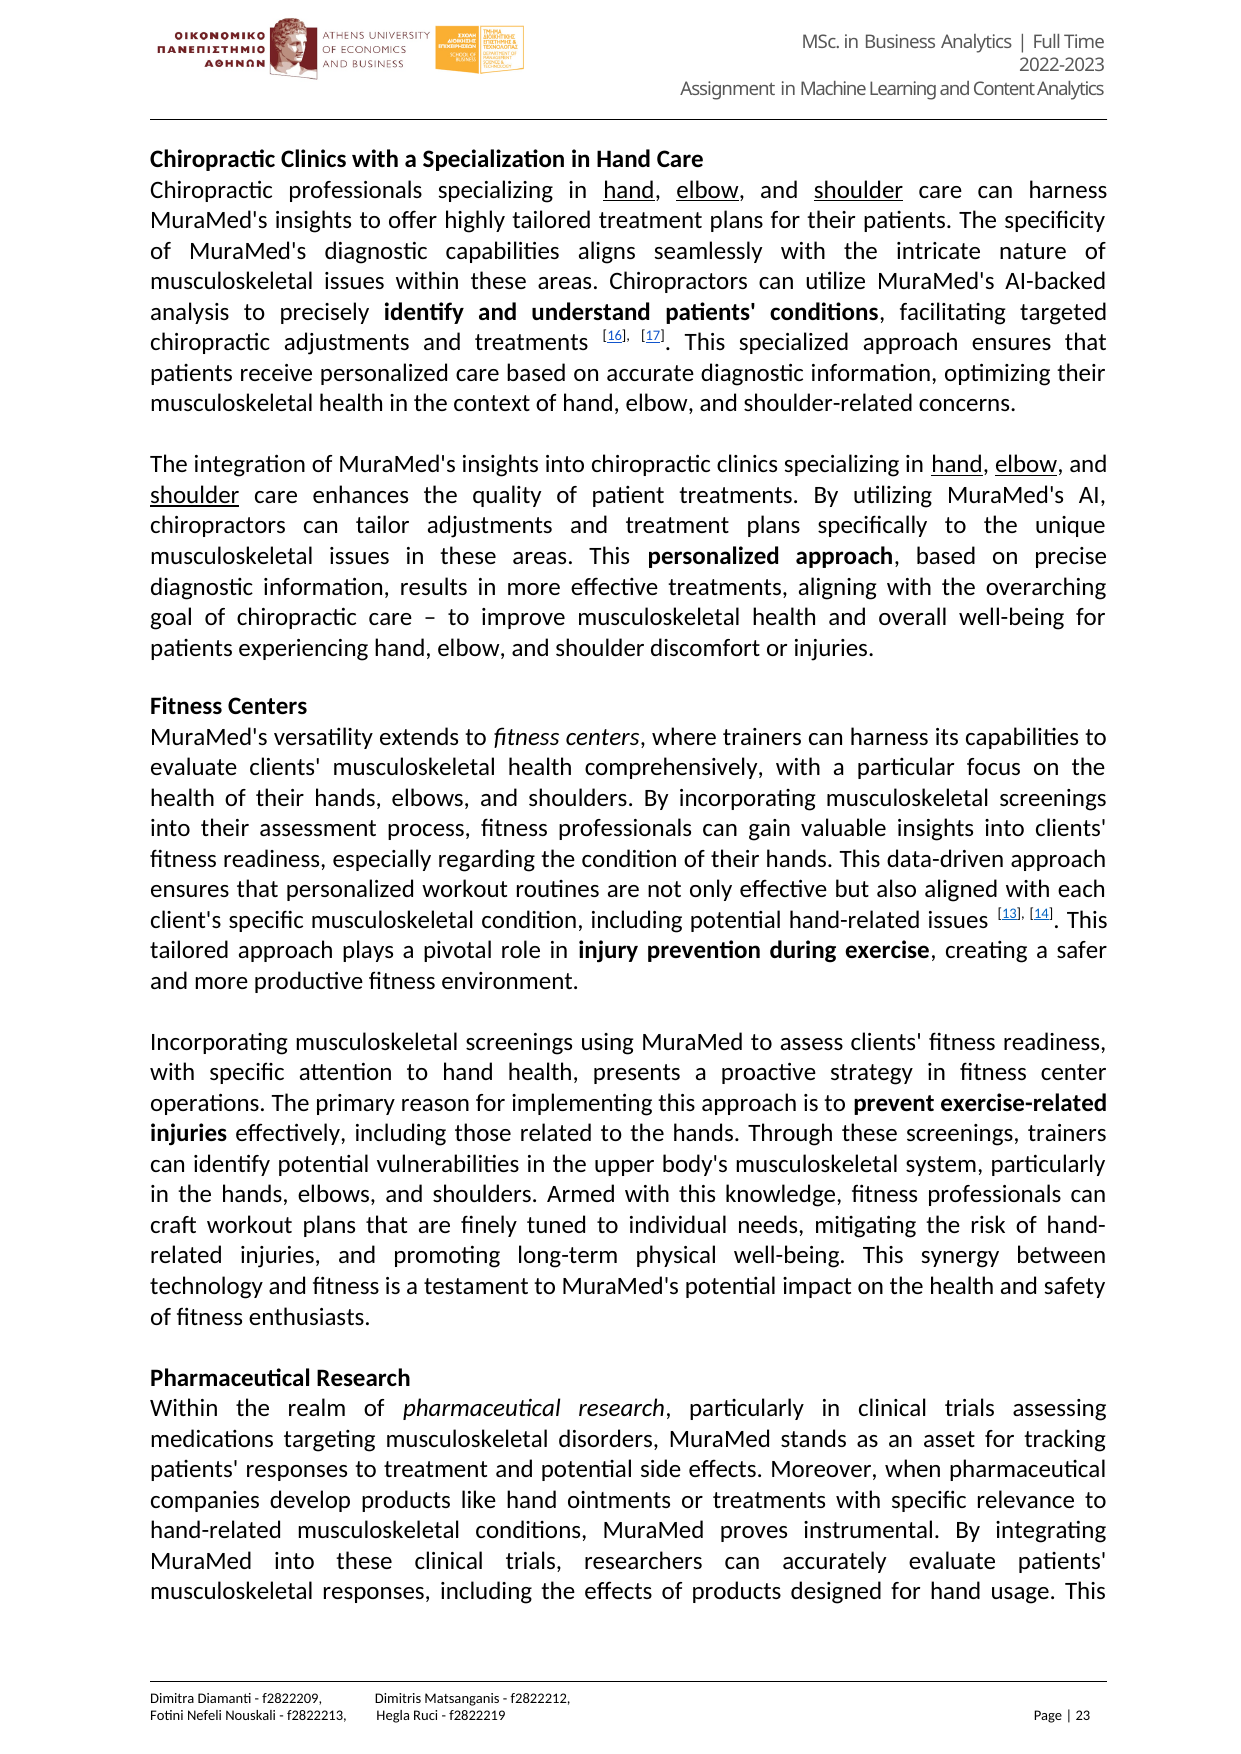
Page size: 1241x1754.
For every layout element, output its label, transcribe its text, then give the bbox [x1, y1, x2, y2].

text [150, 1392, 1107, 1606]
text The integration of MuraMed's insights into chiropractic clinics specializing in hand, elbow, and shoulder care enhances the quality of patient treatments. By utilizing MuraMed's AI, chiropractors can tailor adjustments and treatment plans specifically to the unique musculoskeletal issues in these areas. This personalized approach, based on precise diagnostic information, results in more effective treatments, aligning with the overarching goal of chiropractic care – to improve musculoskeletal health and overall well-being for patients experiencing hand, elbow, and shoulder discomfort or injuries. [150, 448, 1107, 662]
subtitle Pharmaceutical Research [150, 1362, 1107, 1392]
text MuraMed's versatility extends to fitness centers, where trainers can harness its capabilities to evaluate clients' musculoskeletal health comprehensively, with a particular focus on the health of their hands, elbows, and shoulders. By incorporating musculoskeletal screenings into their assessment process, fitness professionals can gain valuable insights into clients' fitness readiness, especially regarding the condition of their hands. This data-driven approach ensures that personalized workout routines are not only effective but also aligned with each client's specific musculoskeletal condition, including potential hand-related issues [13], [14]. This tailored approach plays a pivotal role in injury prevention during exercise, creating a safer and more productive fitness environment. [150, 721, 1107, 995]
subtitle Chiropractic Clinics with a Specialization in Hand Care [150, 143, 1107, 174]
text Incorporating musculoskeletal screenings using MuraMed to assess clients' fitness readiness, with specific attention to hand health, presents a proactive strategy in fitness center operations. The primary reason for implementing this approach is to prevent exercise-related injuries effectively, including those related to the hands. Through these screenings, trainers can identify potential vulnerabilities in the upper body's musculoskeletal system, particularly in the hands, elbows, and shoulders. Armed with this knowledge, fitness professionals can craft workout plans that are finely tuned to individual needs, mitigating the risk of hand-related injuries, and promoting long-term physical well-being. This synergy between technology and fitness is a testament to MuraMed's potential impact on the health and safety of fitness enthusiasts. [150, 1026, 1107, 1331]
picture [151, 17, 526, 82]
subtitle Fitness Centers [150, 690, 1107, 721]
text Chiropractic professionals specializing in hand, elbow, and shoulder care can harness MuraMed's insights to offer highly tailored treatment plans for their patients. The specificity of MuraMed's diagnostic capabilities aligns seamlessly with the intricate nature of musculoskeletal issues within these areas. Chiropractors can utilize MuraMed's AI-backed analysis to precisely identify and understand patients' conditions, facilitating targeted chiropractic adjustments and treatments [16], [17]. This specialized approach ensures that patients receive personalized care based on accurate diagnostic information, optimizing their musculoskeletal health in the context of hand, elbow, and shoulder-related concerns. [150, 174, 1107, 418]
